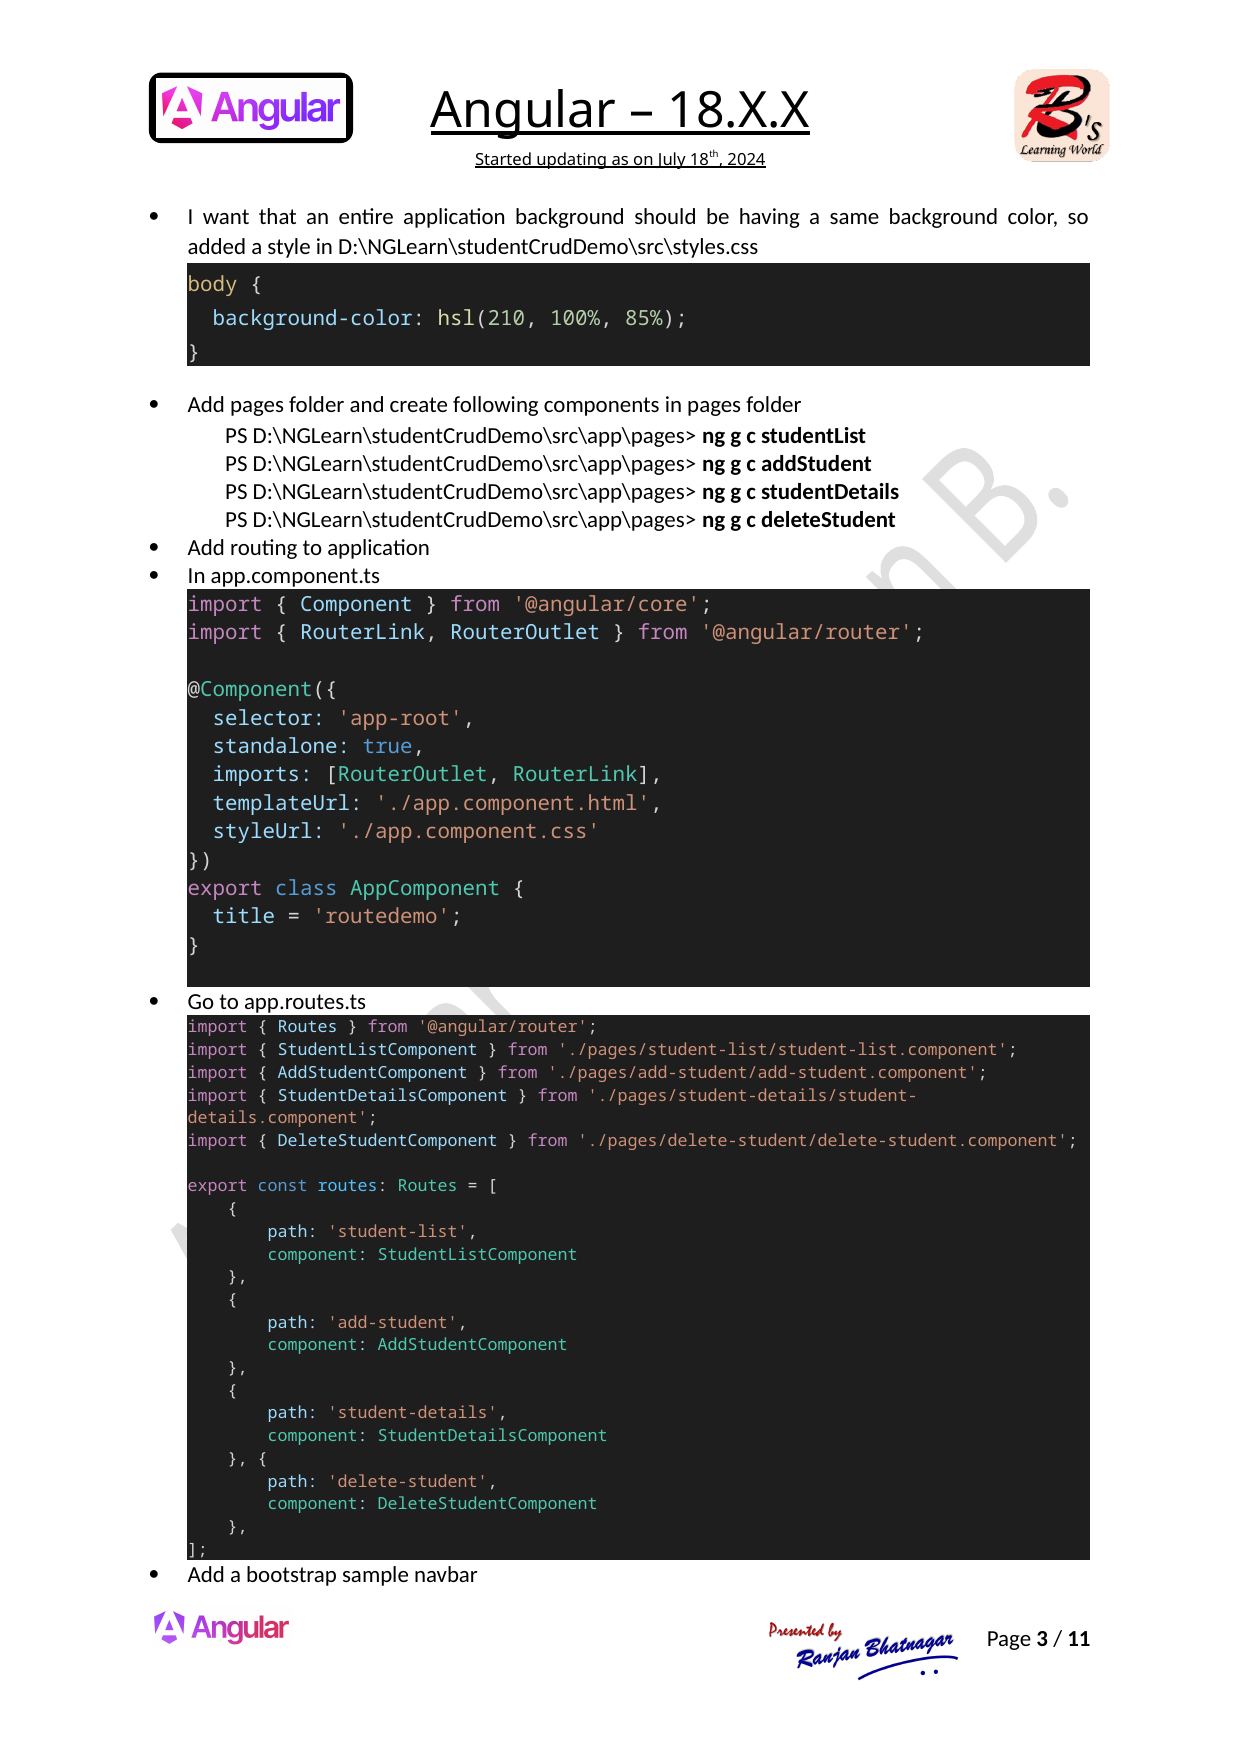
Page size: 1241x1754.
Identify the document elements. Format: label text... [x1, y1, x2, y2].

text standalone: true, [187, 731, 1090, 759]
text path: 'student-list', [187, 1219, 1090, 1242]
picture [156, 78, 346, 138]
text import { AddStudentComponent } from './pages/add-student/add-student.component'; [187, 1060, 1090, 1083]
list Add a bootstrap sample navbar [150, 1560, 1090, 1588]
text }, [187, 1514, 1090, 1537]
picture [150, 1604, 294, 1647]
text } [187, 930, 1090, 958]
text import { DeleteStudentComponent } from './pages/delete-student/delete-student.component'; [187, 1128, 1090, 1151]
text PS D:\NGLearn\studentCrudDemo\src\app\pages> ng g c deleteStudent [225, 505, 1090, 533]
text import { Component } from '@angular/core'; [187, 589, 1090, 617]
text { [187, 1197, 1090, 1219]
text import { StudentDetailsComponent } from './pages/student-details/student-details.component'; [187, 1083, 1090, 1128]
text templateUrl: './app.component.html', [187, 788, 1090, 816]
text @Component({ [187, 674, 1090, 703]
list In app.component.ts [150, 561, 1090, 589]
list Add pages folder and create following components in pages folder [150, 391, 1090, 418]
text ]; [187, 1537, 1090, 1560]
text export const routes: Routes = [ [187, 1174, 1090, 1197]
text PS D:\NGLearn\studentCrudDemo\src\app\pages> ng g c addStudent [225, 449, 1090, 477]
text styleUrl: './app.component.css' [187, 816, 1090, 845]
text path: 'delete-student', [187, 1469, 1090, 1492]
text background-color: hsl(210, 100%, 85%); [187, 297, 1090, 331]
text { [187, 1378, 1090, 1401]
text PS D:\NGLearn\studentCrudDemo\src\app\pages> ng g c studentDetails [225, 477, 1090, 505]
text } [187, 331, 1090, 366]
text }) [187, 845, 1090, 873]
list Go to app.routes.ts [150, 987, 1090, 1015]
text component: StudentListComponent [187, 1242, 1090, 1265]
text { [187, 1287, 1090, 1310]
text selector: 'app-root', [187, 703, 1090, 731]
text component: DeleteStudentComponent [187, 1492, 1090, 1514]
list Add routing to application [150, 533, 1090, 561]
text path: 'add-student', [187, 1310, 1090, 1333]
picture [1013, 69, 1110, 162]
text }, [187, 1265, 1090, 1287]
list I want that an entire application background should be having a same background color, so added a style in D:\NGLearn\studentCrudDemo\src\styles.css [150, 202, 1090, 261]
text component: StudentDetailsComponent [187, 1424, 1090, 1446]
text }, { [187, 1446, 1090, 1469]
text title = 'routedemo'; [187, 902, 1090, 930]
text imports: [RouterOutlet, RouterLink], [187, 759, 1090, 788]
text import { Routes } from '@angular/router'; [187, 1015, 1090, 1038]
text }, [187, 1356, 1090, 1378]
text component: AddStudentComponent [187, 1333, 1090, 1356]
text path: 'student-details', [187, 1401, 1090, 1424]
text import { RouterLink, RouterOutlet } from '@angular/router'; [187, 617, 1090, 646]
text import { StudentListComponent } from './pages/student-list/student-list.component'; [187, 1038, 1090, 1060]
text export class AppComponent { [187, 873, 1090, 902]
text body { [187, 263, 1090, 297]
picture [757, 1609, 974, 1694]
text PS D:\NGLearn\studentCrudDemo\src\app\pages> ng g c studentList [225, 421, 1090, 449]
